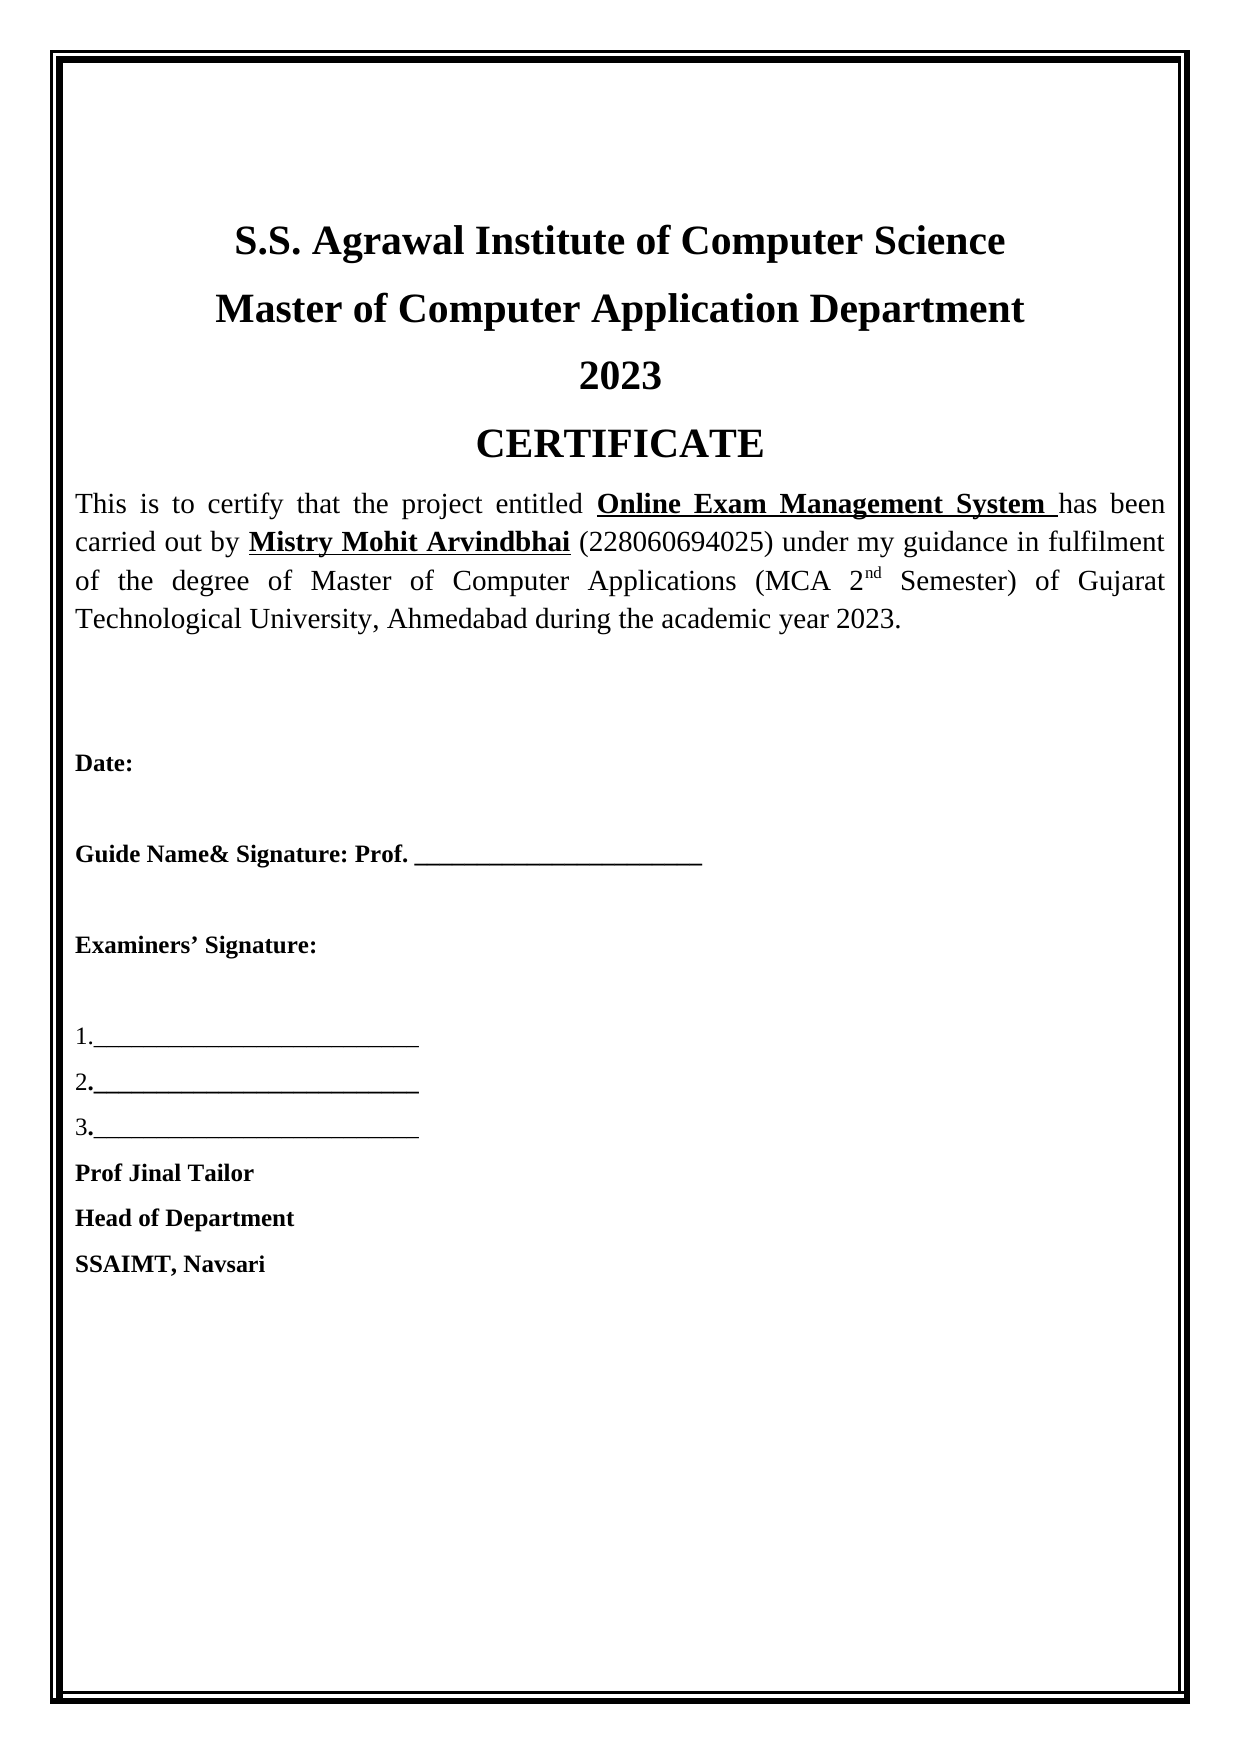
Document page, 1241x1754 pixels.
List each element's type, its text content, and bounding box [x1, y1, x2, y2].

text S.S. Agrawal Institute of Computer Science [75, 216, 1165, 263]
text Guide Name& Signature: Prof. _______________________ [75, 839, 1165, 868]
text 3.__________________________ [75, 1112, 1165, 1141]
text SSAIMT, Navsari [75, 1249, 1165, 1277]
text 2.__________________________ [75, 1067, 1165, 1095]
text Date: [75, 748, 1165, 777]
text CERTIFICATE [75, 418, 1165, 466]
text 2023 [75, 351, 1165, 399]
text Master of Computer Application Department [75, 283, 1165, 331]
text Head of Department [75, 1203, 1165, 1232]
text Examiners’ Signature: [75, 930, 1165, 959]
text 1.__________________________ [75, 1021, 1165, 1050]
text This is to certify that the project entitled Online Exam Management System has been carried out by Mistry Mohit Arvindbhai (228060694025) under my guidance in fulfilment of the degree of Master of Computer Applications (MCA 2nd Semester) of Gujarat Technological University, Ahmedabad during the academic year 2023. [75, 486, 1165, 635]
text Prof Jinal Tailor [75, 1158, 1165, 1186]
